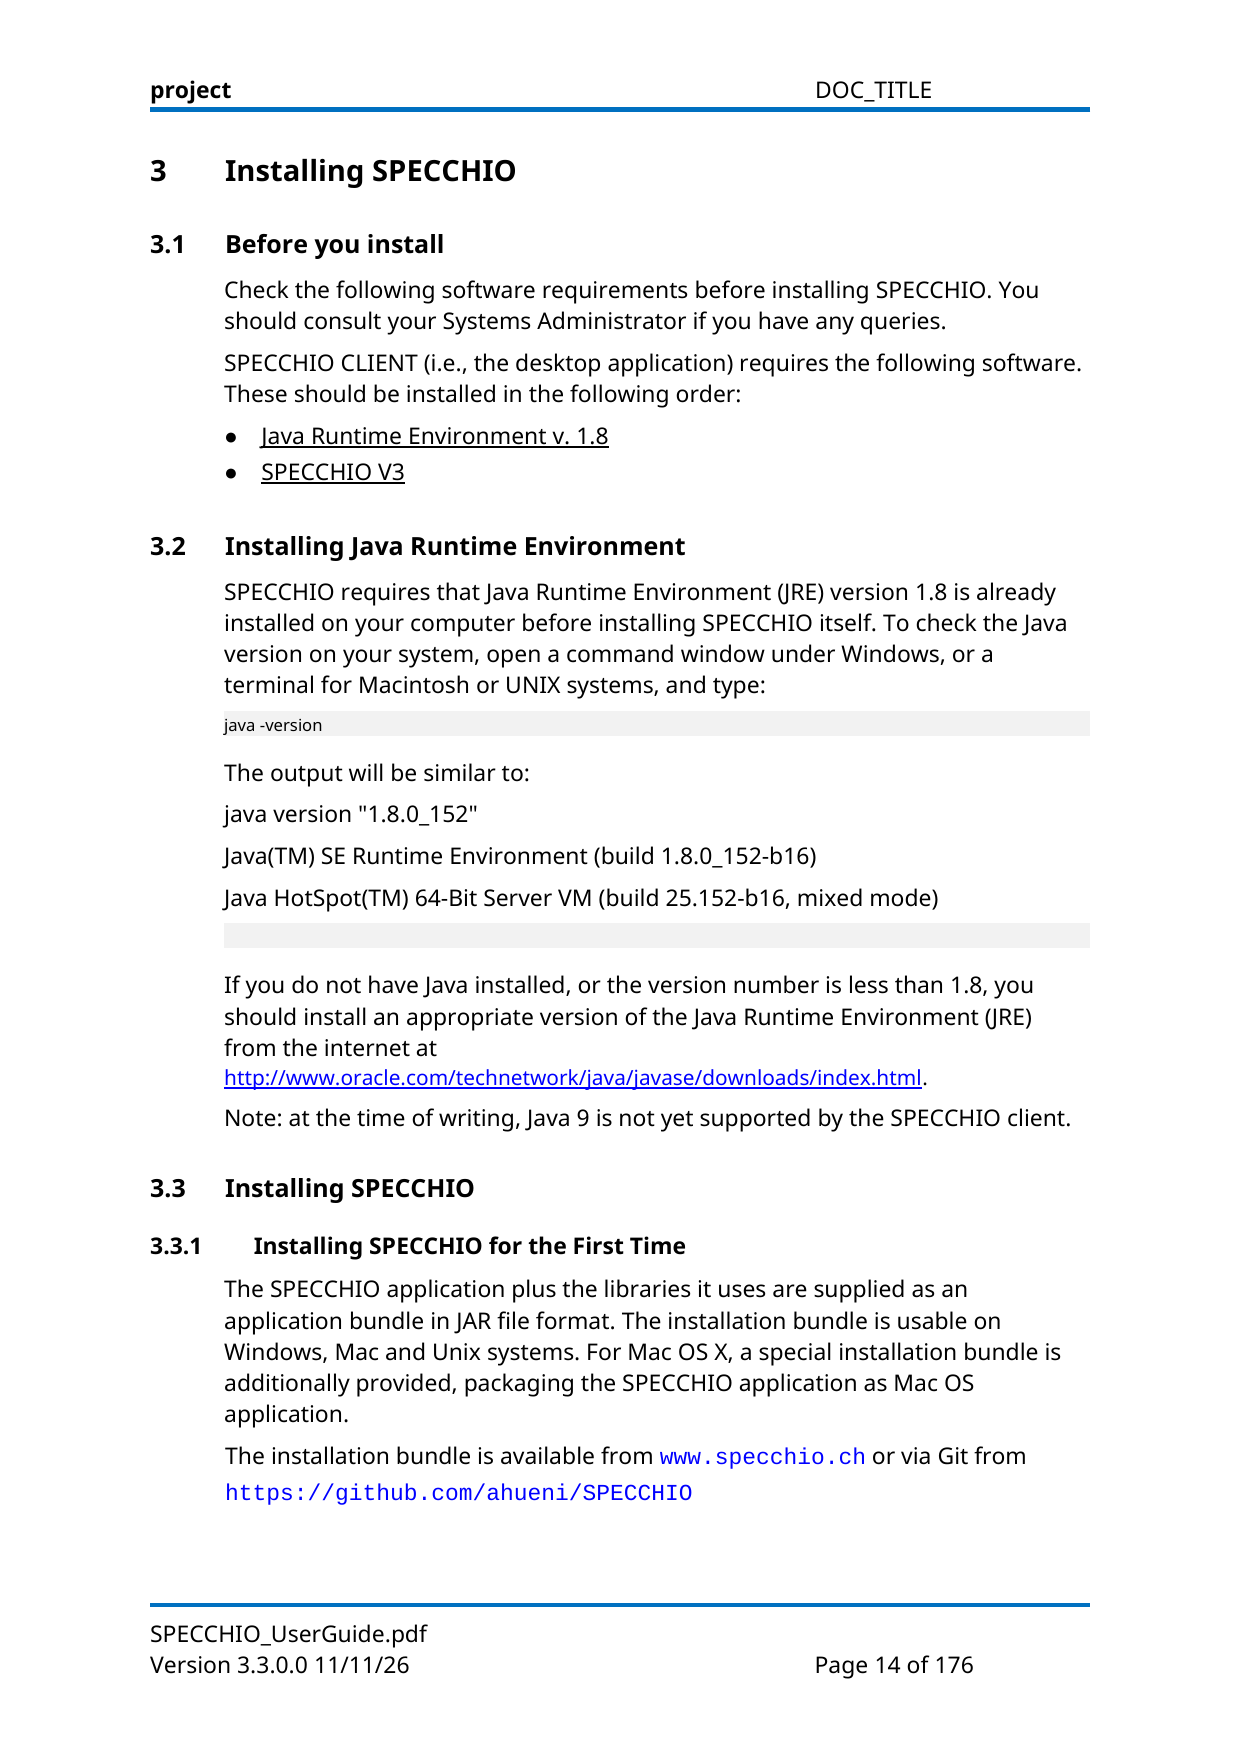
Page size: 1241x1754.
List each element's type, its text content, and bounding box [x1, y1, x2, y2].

text Note: at the time of writing, Java 9 is not yet supported by the SPECCHIO client. [224, 1102, 1090, 1133]
subtitle Installing Java Runtime Environment [150, 529, 1090, 563]
text Java HotSpot(TM) 64-Bit Server VM (build 25.152-b16, mixed mode) [224, 882, 1090, 913]
text Java(TM) SE Runtime Environment (build 1.8.0_152-b16) [224, 840, 1090, 871]
list SPECCHIO V3 [224, 456, 1090, 487]
text SPECCHIO requires that Java Runtime Environment (JRE) version 1.8 is already installed on your computer before installing SPECCHIO itself. To check the Java version on your system, open a command window under Windows, or a terminal for Macintosh or UNIX systems, and type: [224, 576, 1090, 701]
text If you do not have Java installed, or the version number is less than 1.8, you should install an appropriate version of the Java Runtime Environment (JRE) from the internet at http://www.oracle.com/technetwork/java/javase/downloads/index.html. [224, 969, 1090, 1091]
text java -version [224, 711, 1090, 736]
subtitle Installing SPECCHIO [150, 1171, 1090, 1205]
list Java Runtime Environment v. 1.8 [224, 419, 1090, 451]
text The installation bundle is available from www.specchio.ch or via Git from https://github.com/ahueni/SPECCHIO [225, 1440, 1090, 1507]
subtitle Before you install [150, 227, 1090, 261]
text Check the following software requirements before installing SPECCHIO. You should consult your Systems Administrator if you have any queries. [224, 274, 1090, 336]
subtitle Installing SPECCHIO for the First Time [150, 1230, 1090, 1261]
text SPECCHIO CLIENT (i.e., the desktop application) requires the following software. These should be installed in the following order: [224, 347, 1090, 409]
text The SPECCHIO application plus the libraries it uses are supplied as an application bundle in JAR file format. The installation bundle is usable on Windows, Mac and Unix systems. For Mac OS X, a special installation bundle is additionally provided, packaging the SPECCHIO application as Mac OS application. [224, 1273, 1090, 1430]
text java version "1.8.0_152" [224, 798, 1090, 830]
subtitle Installing SPECCHIO [150, 150, 1090, 190]
text The output will be similar to: [224, 757, 1090, 788]
